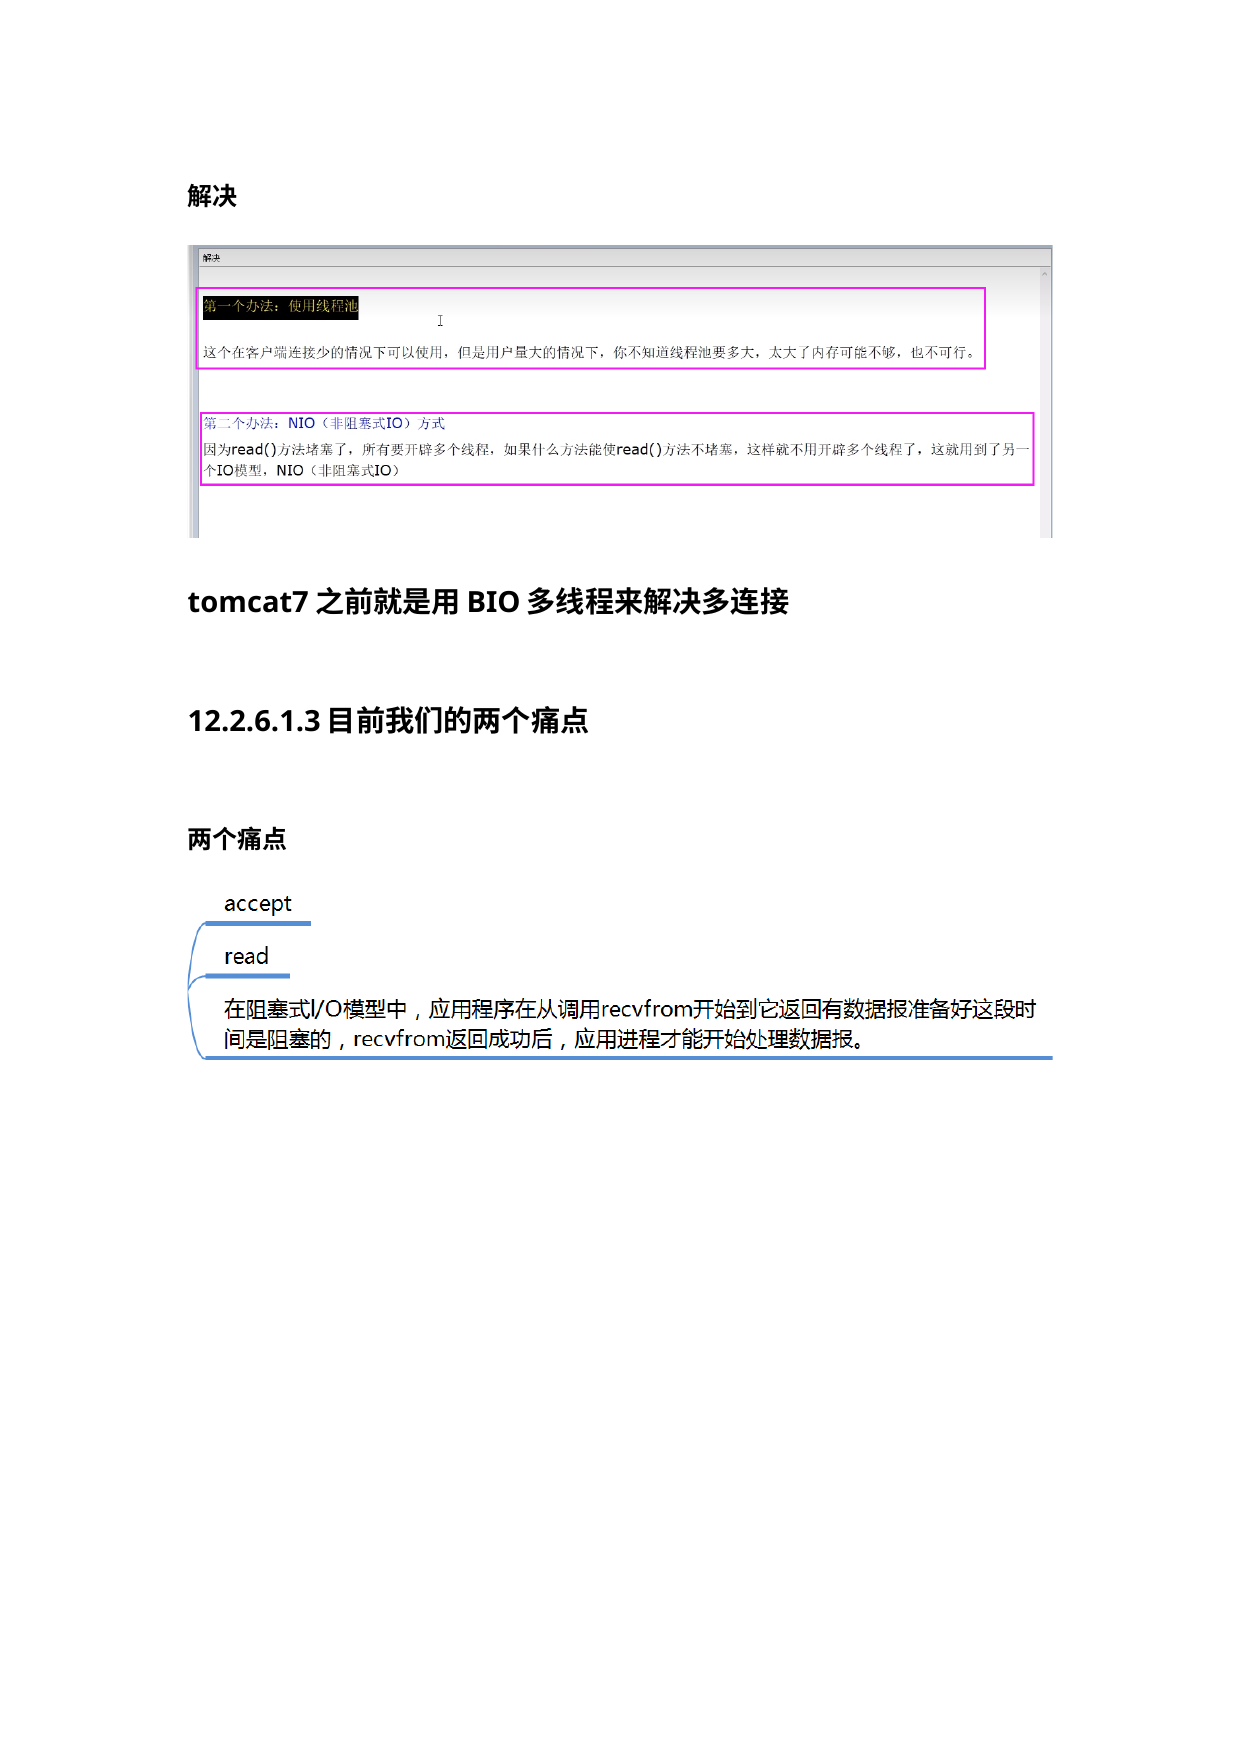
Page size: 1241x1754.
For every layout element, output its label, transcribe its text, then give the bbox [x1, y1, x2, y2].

picture [187, 888, 1053, 1060]
subtitle 12.2.6.1.3目前我们的两个痛点 [187, 686, 1053, 751]
subtitle 两个痛点 [187, 805, 1053, 870]
picture [187, 245, 1053, 538]
subtitle tomcat7之前就是用BIO多线程来解决多连接 [187, 567, 1053, 632]
subtitle 解决 [187, 162, 1053, 227]
